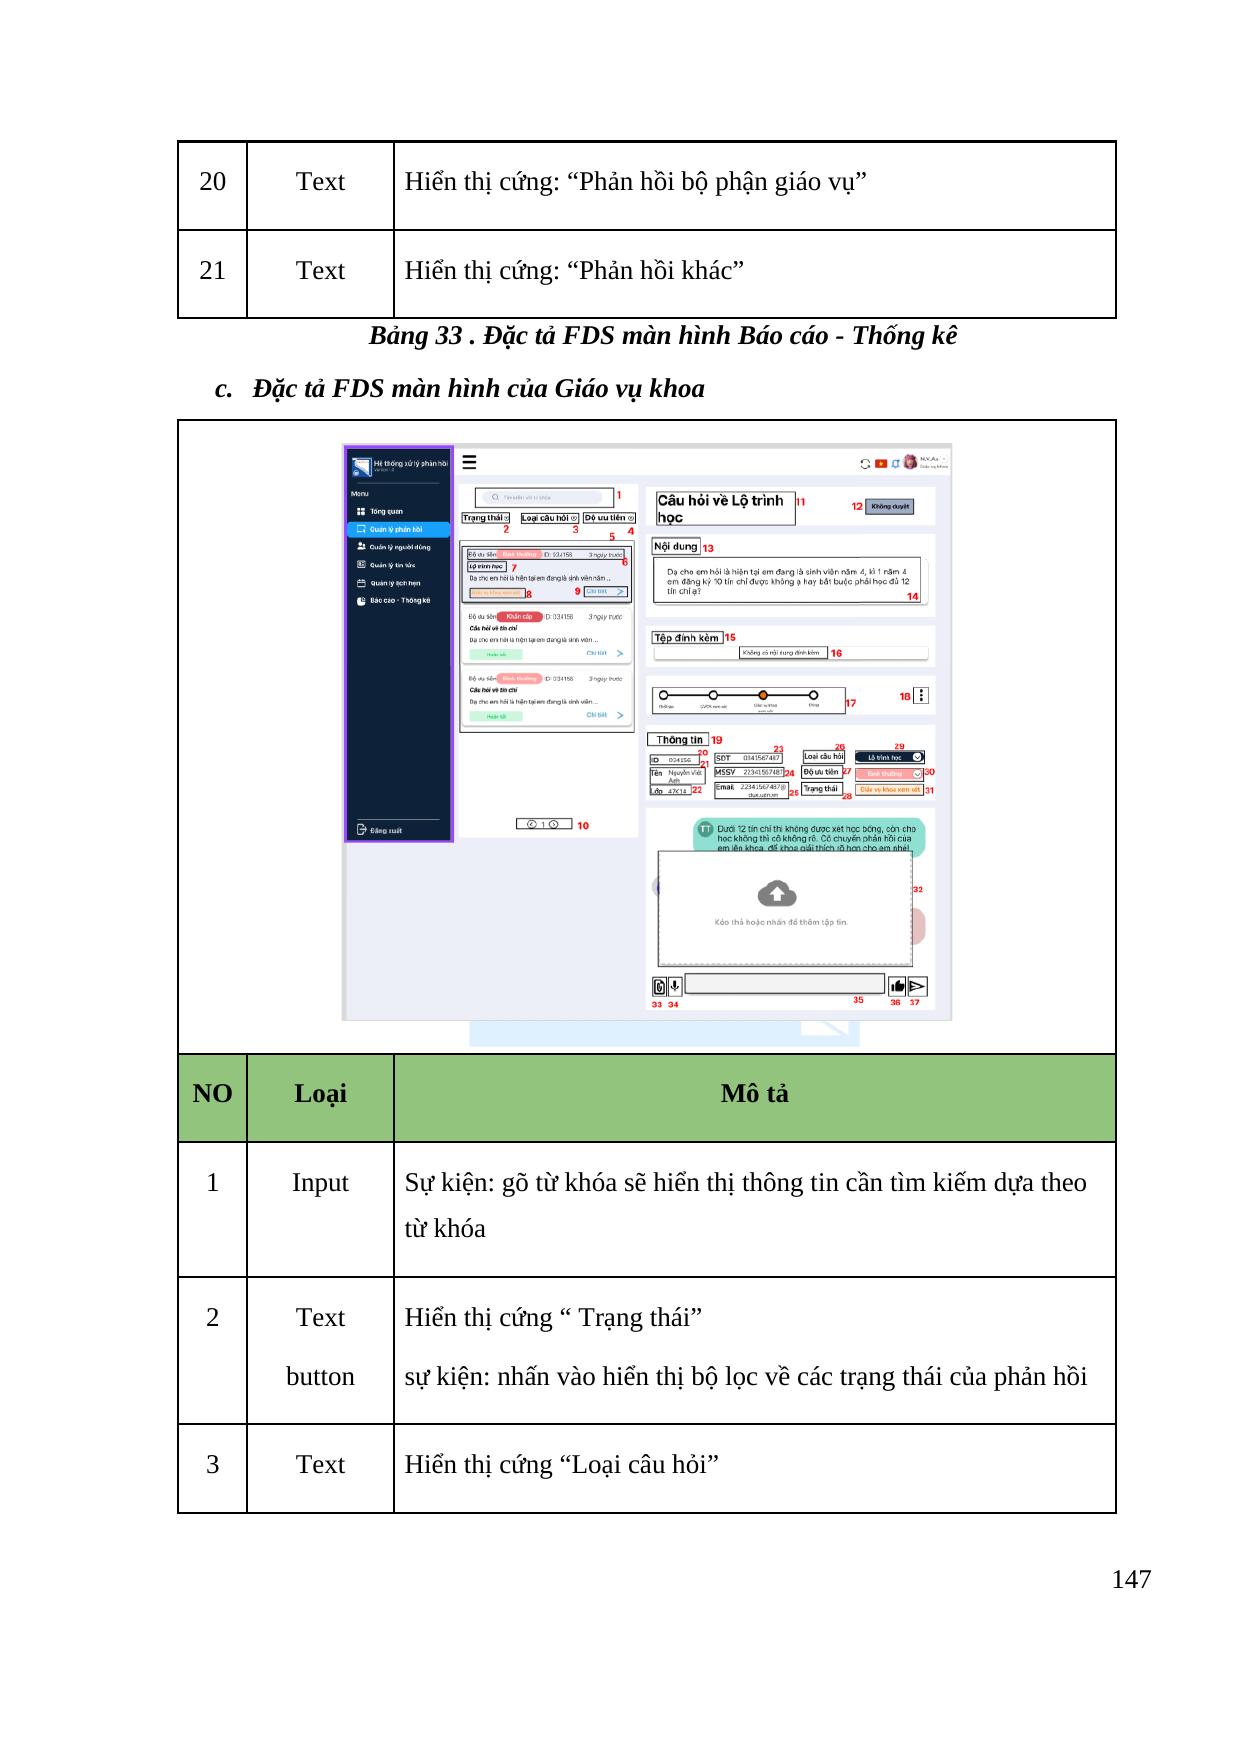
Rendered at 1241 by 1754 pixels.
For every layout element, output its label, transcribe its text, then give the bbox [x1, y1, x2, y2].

picture [341, 443, 953, 1021]
subtitle Đặc tả FDS màn hình của Giáo vụ khoa [215, 372, 1152, 403]
subtitle Bảng 33 . Đặc tả FDS màn hình Báo cáo - Thống kê [177, 319, 1152, 350]
